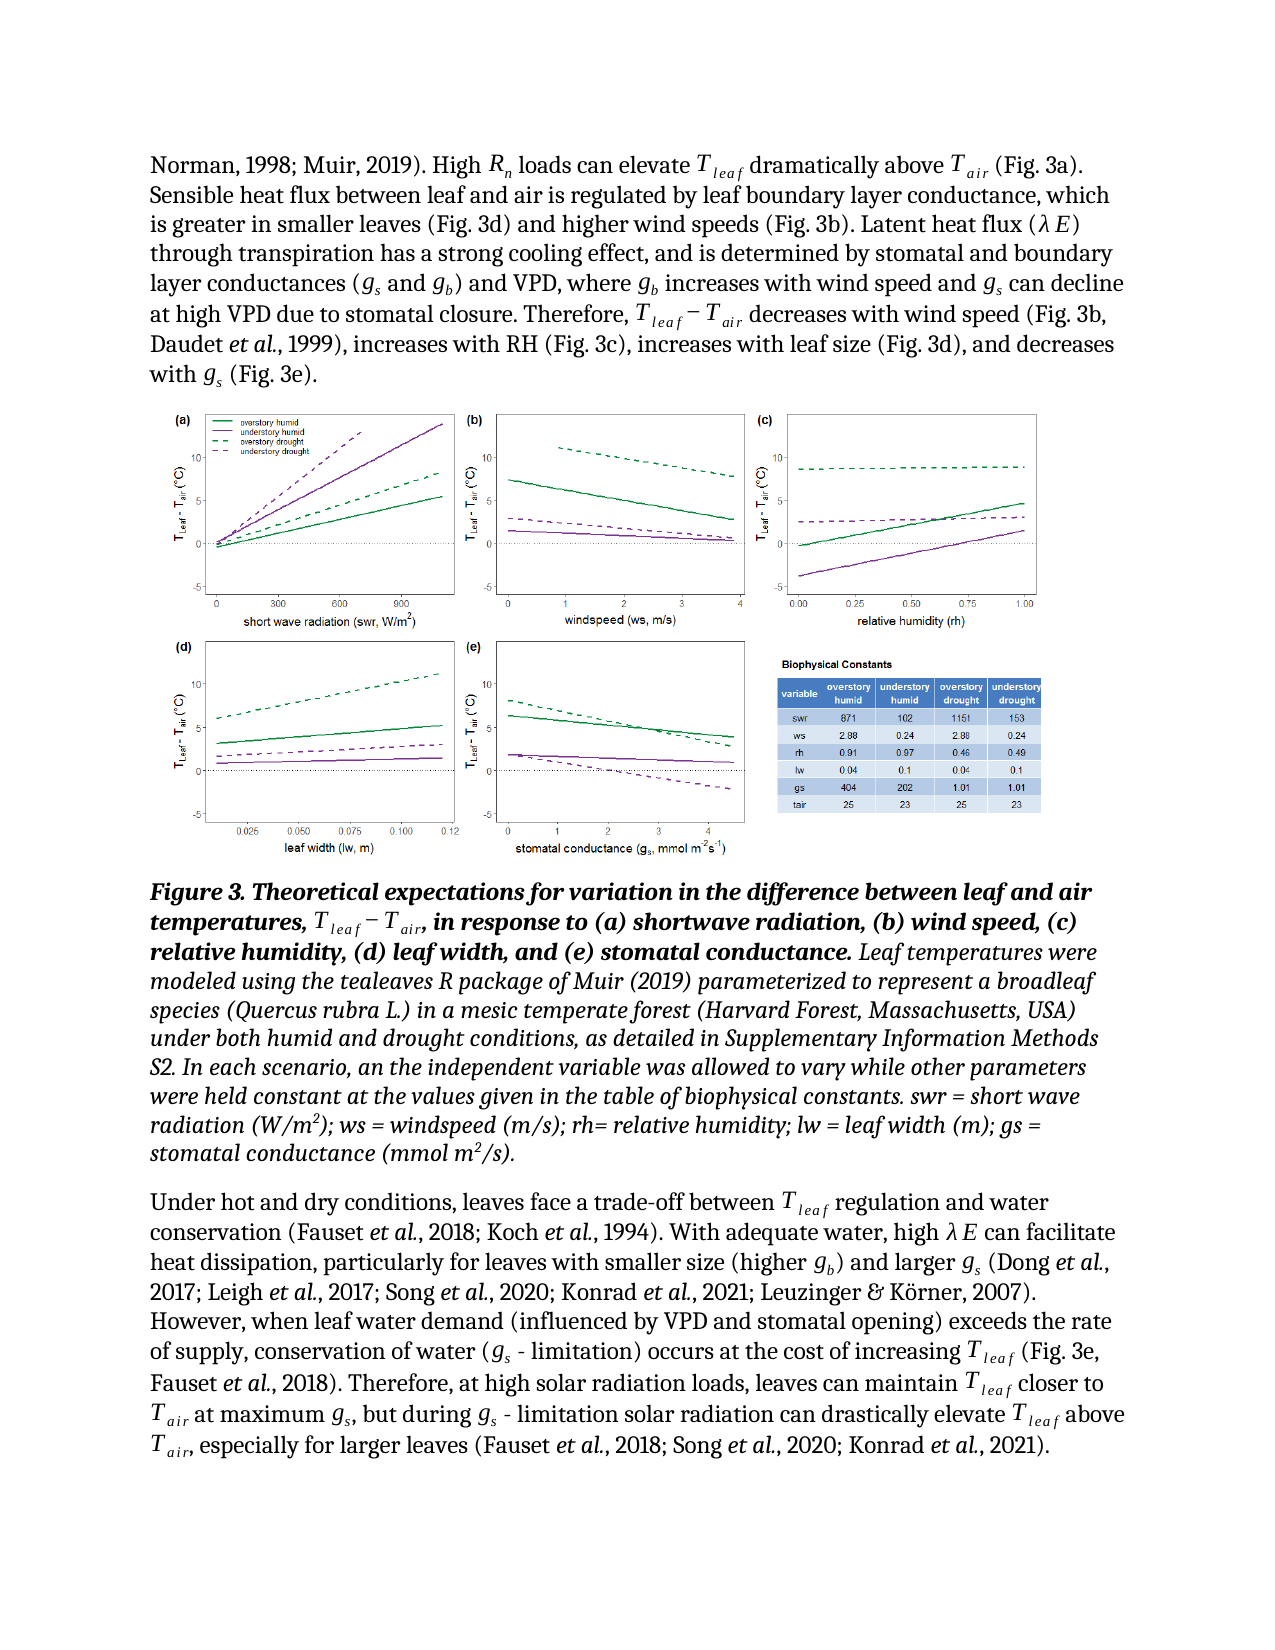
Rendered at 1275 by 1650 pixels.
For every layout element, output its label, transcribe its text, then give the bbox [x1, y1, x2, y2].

text Under hot and dry conditions, leaves face a trade-off between regulation and water conservation (Fauset et al., 2018; Koch et al., 1994). With adequate water, high can facilitate heat dissipation, particularly for leaves with smaller size (higher ) and larger (Dong et al., 2017; Leigh et al., 2017; Song et al., 2020; Konrad et al., 2021; Leuzinger & Körner, 2007). However, when leaf water demand (influenced by VPD and stomatal opening) exceeds the rate of supply, conservation of water ( - limitation) occurs at the cost of increasing (Fig. 3e, Fauset et al., 2018). Therefore, at high solar radiation loads, leaves can maintain closer to at maximum , but during - limitation solar radiation can drastically elevate above , especially for larger leaves (Fauset et al., 2018; Song et al., 2020; Konrad et al., 2021). [150, 1187, 1125, 1461]
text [150, 150, 1125, 390]
picture [168, 409, 1044, 858]
text Figure 3. Theoretical expectations for variation in the difference between leaf and air temperatures, , in response to (a) shortwave radiation, (b) wind speed, (c) relative humidity, (d) leaf width, and (e) stomatal conductance. Leaf temperatures were modeled using the tealeaves R package of Muir (2019) parameterized to represent a broadleaf species (Quercus rubra L.) in a mesic temperate forest (Harvard Forest, Massachusetts, USA) under both humid and drought conditions, as detailed in Supplementary Information Methods S2. In each scenario, an the independent variable was allowed to vary while other parameters were held constant at the values given in the table of biophysical constants. swr = short wave radiation (W/m2); ws = windspeed (m/s); rh= relative humidity; lw = leaf width (m); gs = stomatal conductance (mmol m2/s). [150, 878, 1125, 1168]
